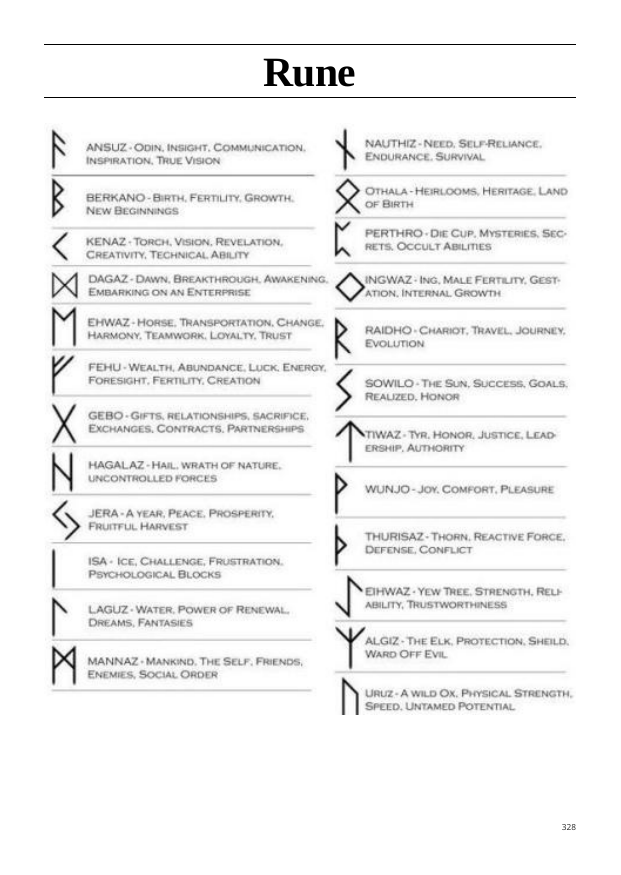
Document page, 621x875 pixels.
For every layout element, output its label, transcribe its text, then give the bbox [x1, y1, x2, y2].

subtitle Rune [44, 45, 576, 97]
picture [44, 123, 576, 715]
